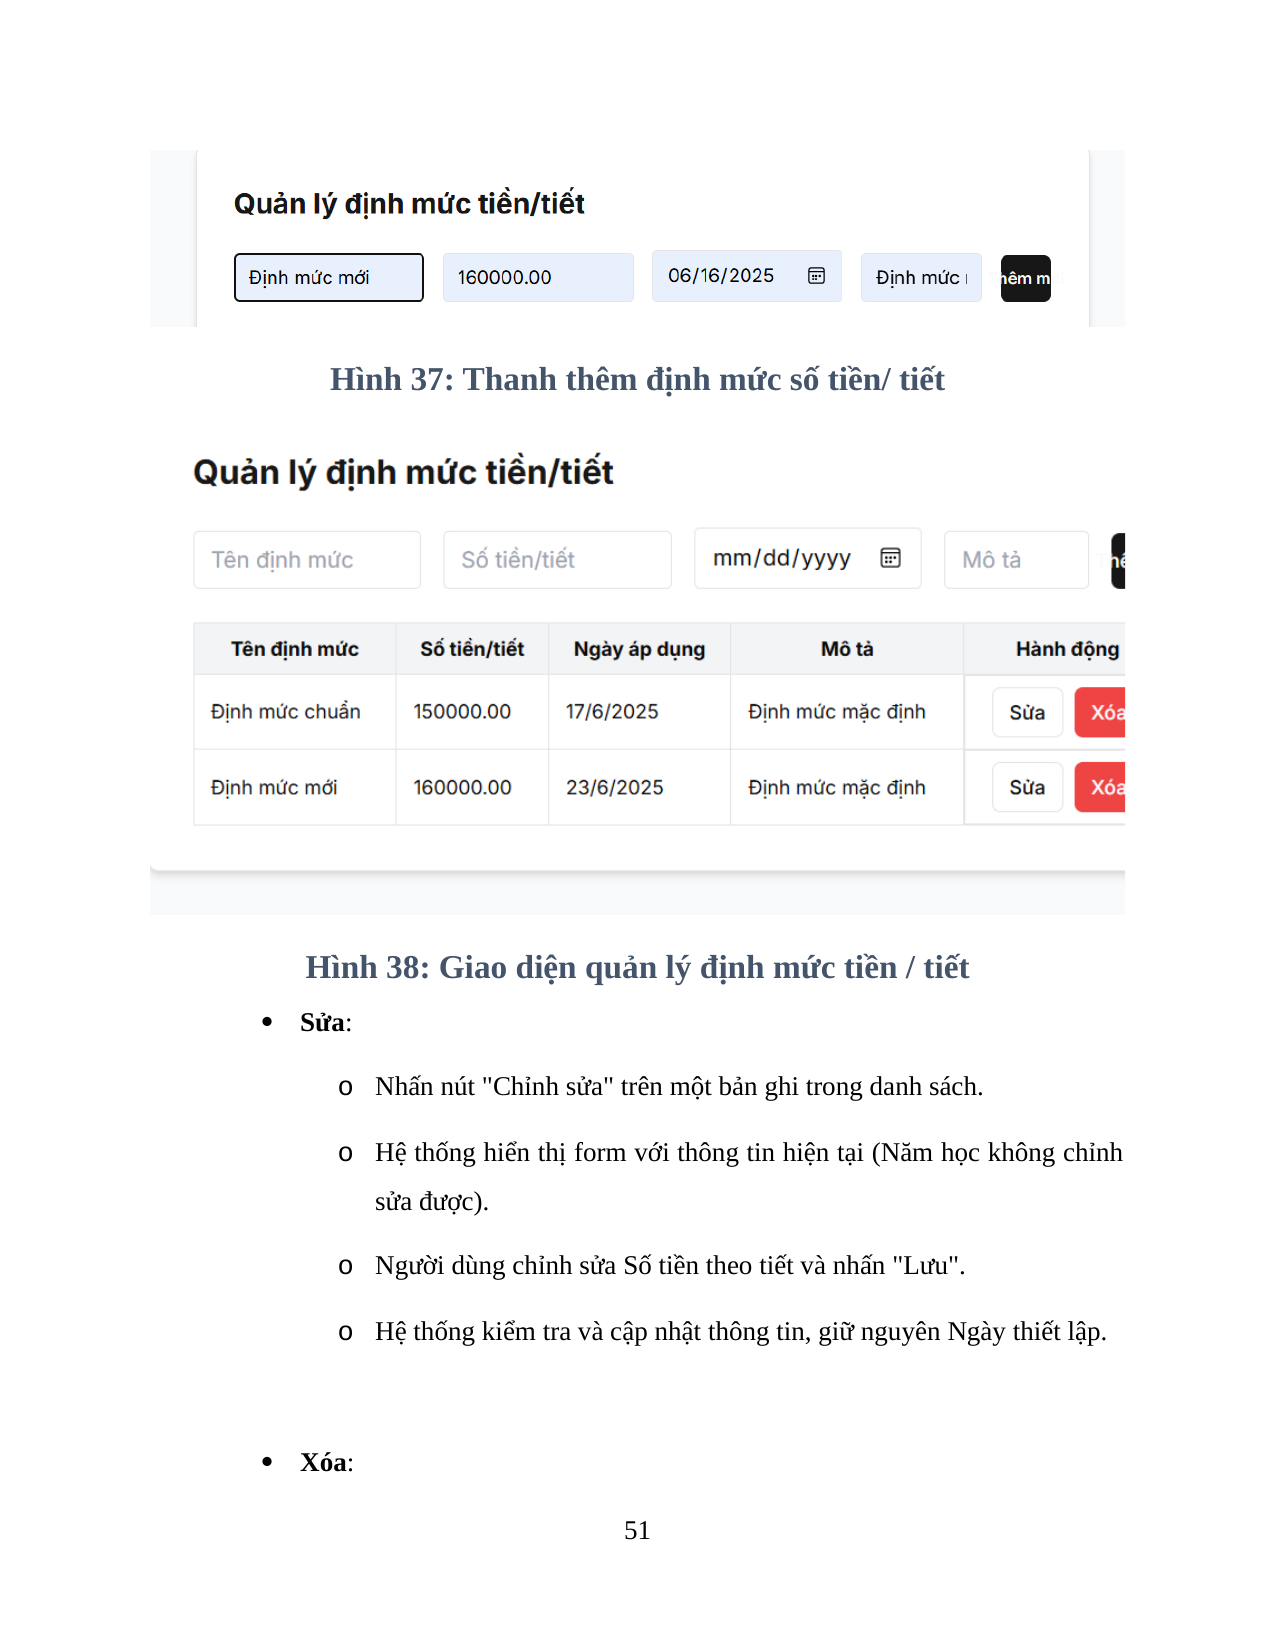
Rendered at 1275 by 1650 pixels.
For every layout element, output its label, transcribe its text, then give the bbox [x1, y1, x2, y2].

list Xóa: [262, 1446, 1125, 1477]
list Nhấn nút "Chỉnh sửa" trên một bản ghi trong danh sách. [337, 1070, 1125, 1103]
list Hệ thống kiểm tra và cập nhật thông tin, giữ nguyên Ngày thiết lập. [337, 1316, 1125, 1349]
list Hệ thống hiển thị form với thông tin hiện tại (Năm học không chỉnh sửa được). [337, 1136, 1125, 1217]
picture [150, 150, 1125, 327]
text Hình 37: Thanh thêm định mức số tiền/ tiết [150, 359, 1125, 397]
text Hình 38: Giao diện quản lý định mức tiền / tiết [150, 947, 1125, 985]
list Sửa: [262, 1006, 1125, 1037]
picture [150, 417, 1125, 915]
list Người dùng chỉnh sửa Số tiền theo tiết và nhấn "Lưu". [337, 1249, 1125, 1282]
